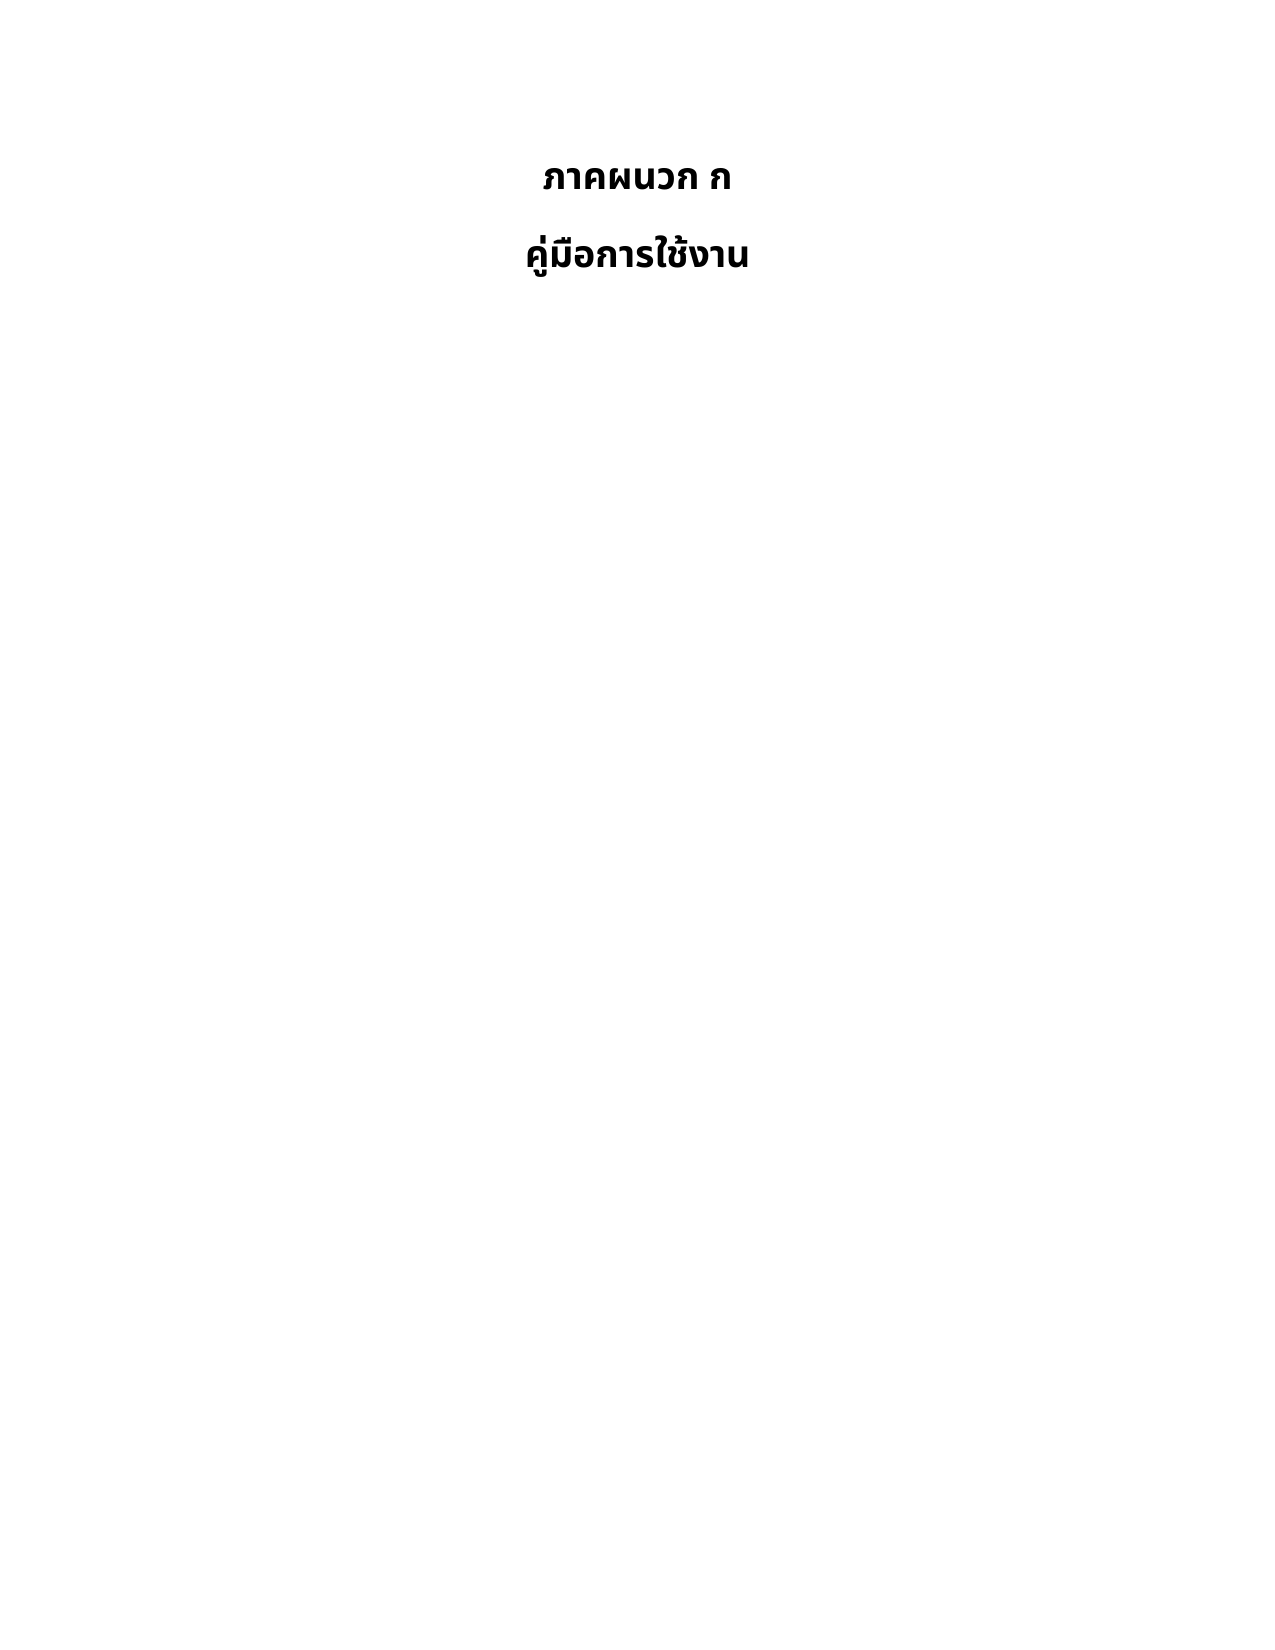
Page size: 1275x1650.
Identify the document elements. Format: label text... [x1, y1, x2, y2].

text คู่มือการใช้งาน [150, 228, 1125, 284]
text ภาคผนวก ก [150, 150, 1125, 207]
